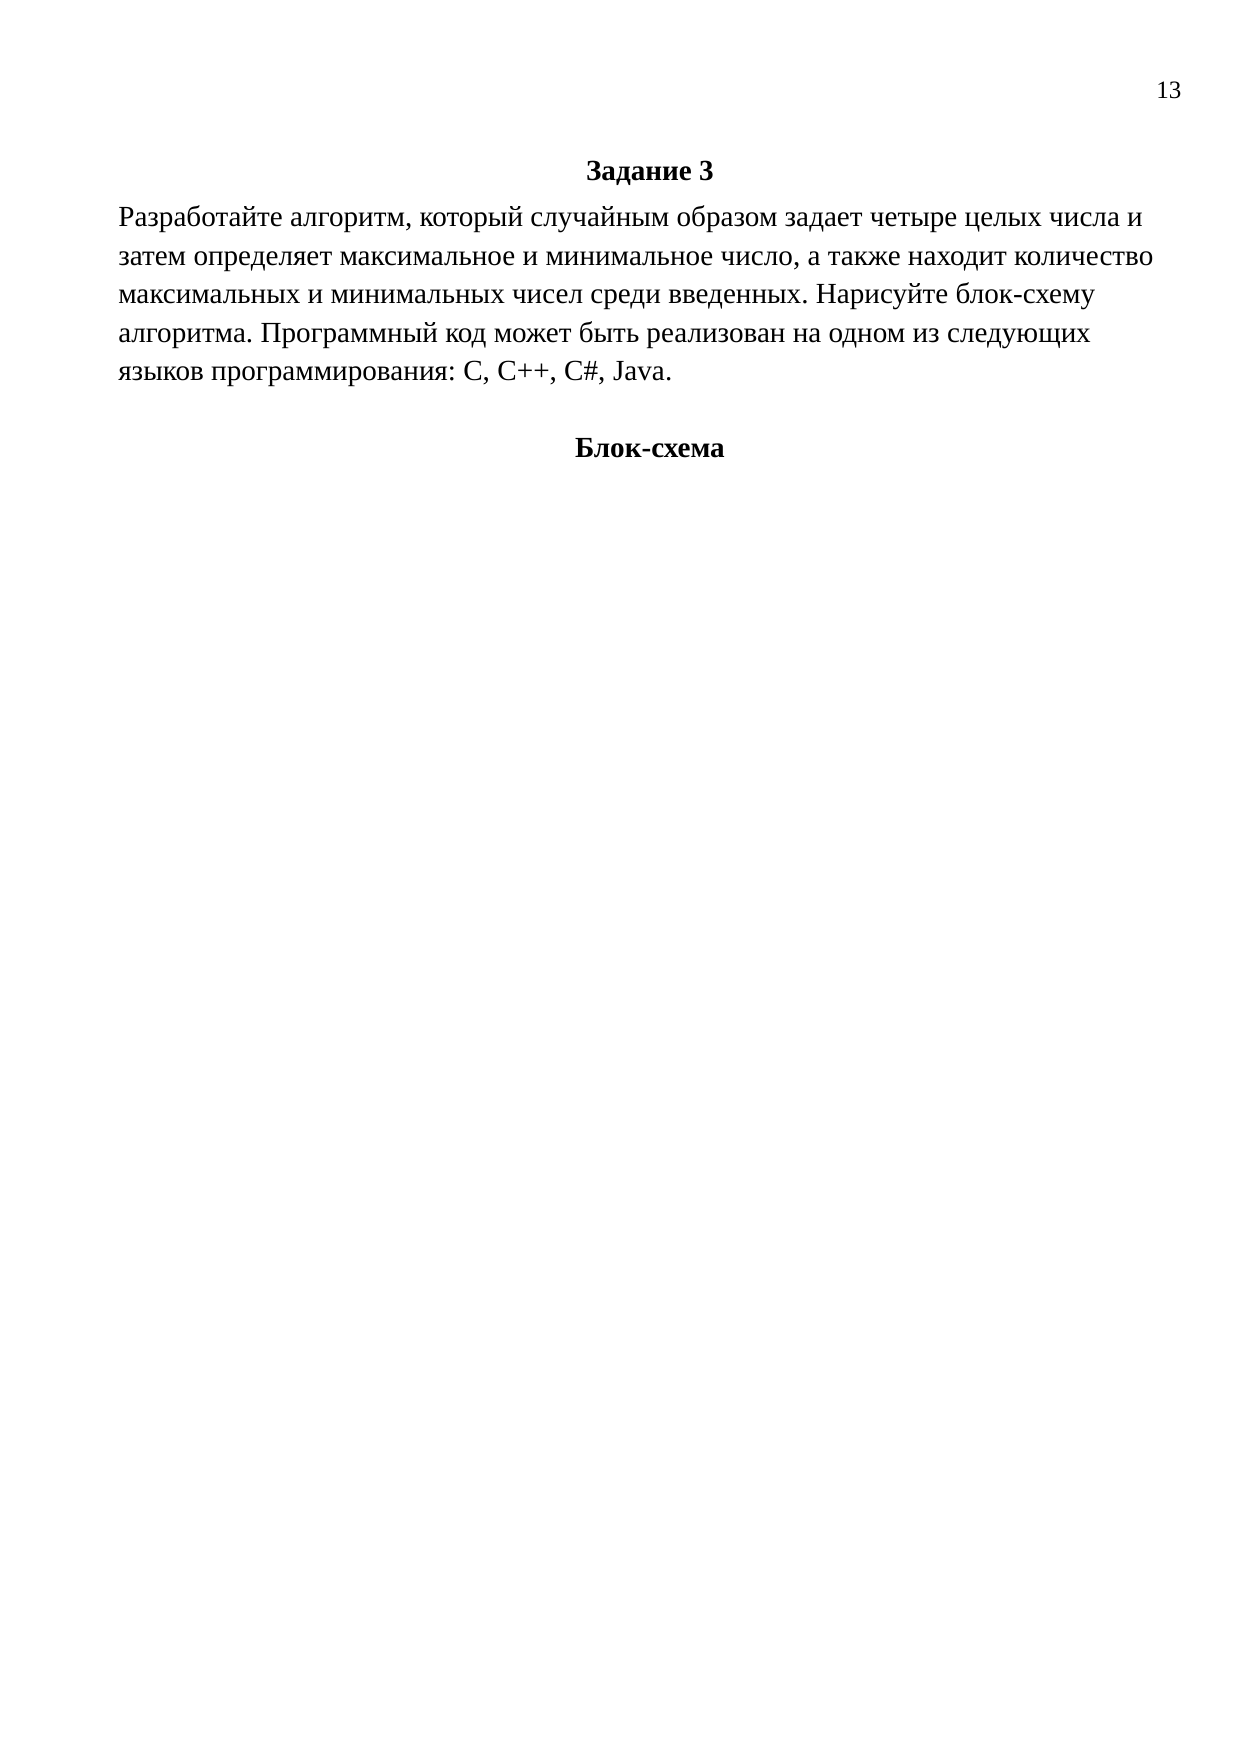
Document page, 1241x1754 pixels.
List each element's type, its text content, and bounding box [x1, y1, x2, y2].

subtitle Задание 3 [118, 153, 1181, 187]
text Разработайте алгоритм, который случайным образом задает четыре целых числа и затем определяет максимальное и минимальное число, а также находит количество максимальных и минимальных чисел среди введенных. Нарисуйте блок-схему алгоритма. Программный код может быть реализован на одном из следующих языков программирования: С, С++, С#, Java. [118, 199, 1181, 387]
text Блок-схема [118, 431, 1181, 464]
